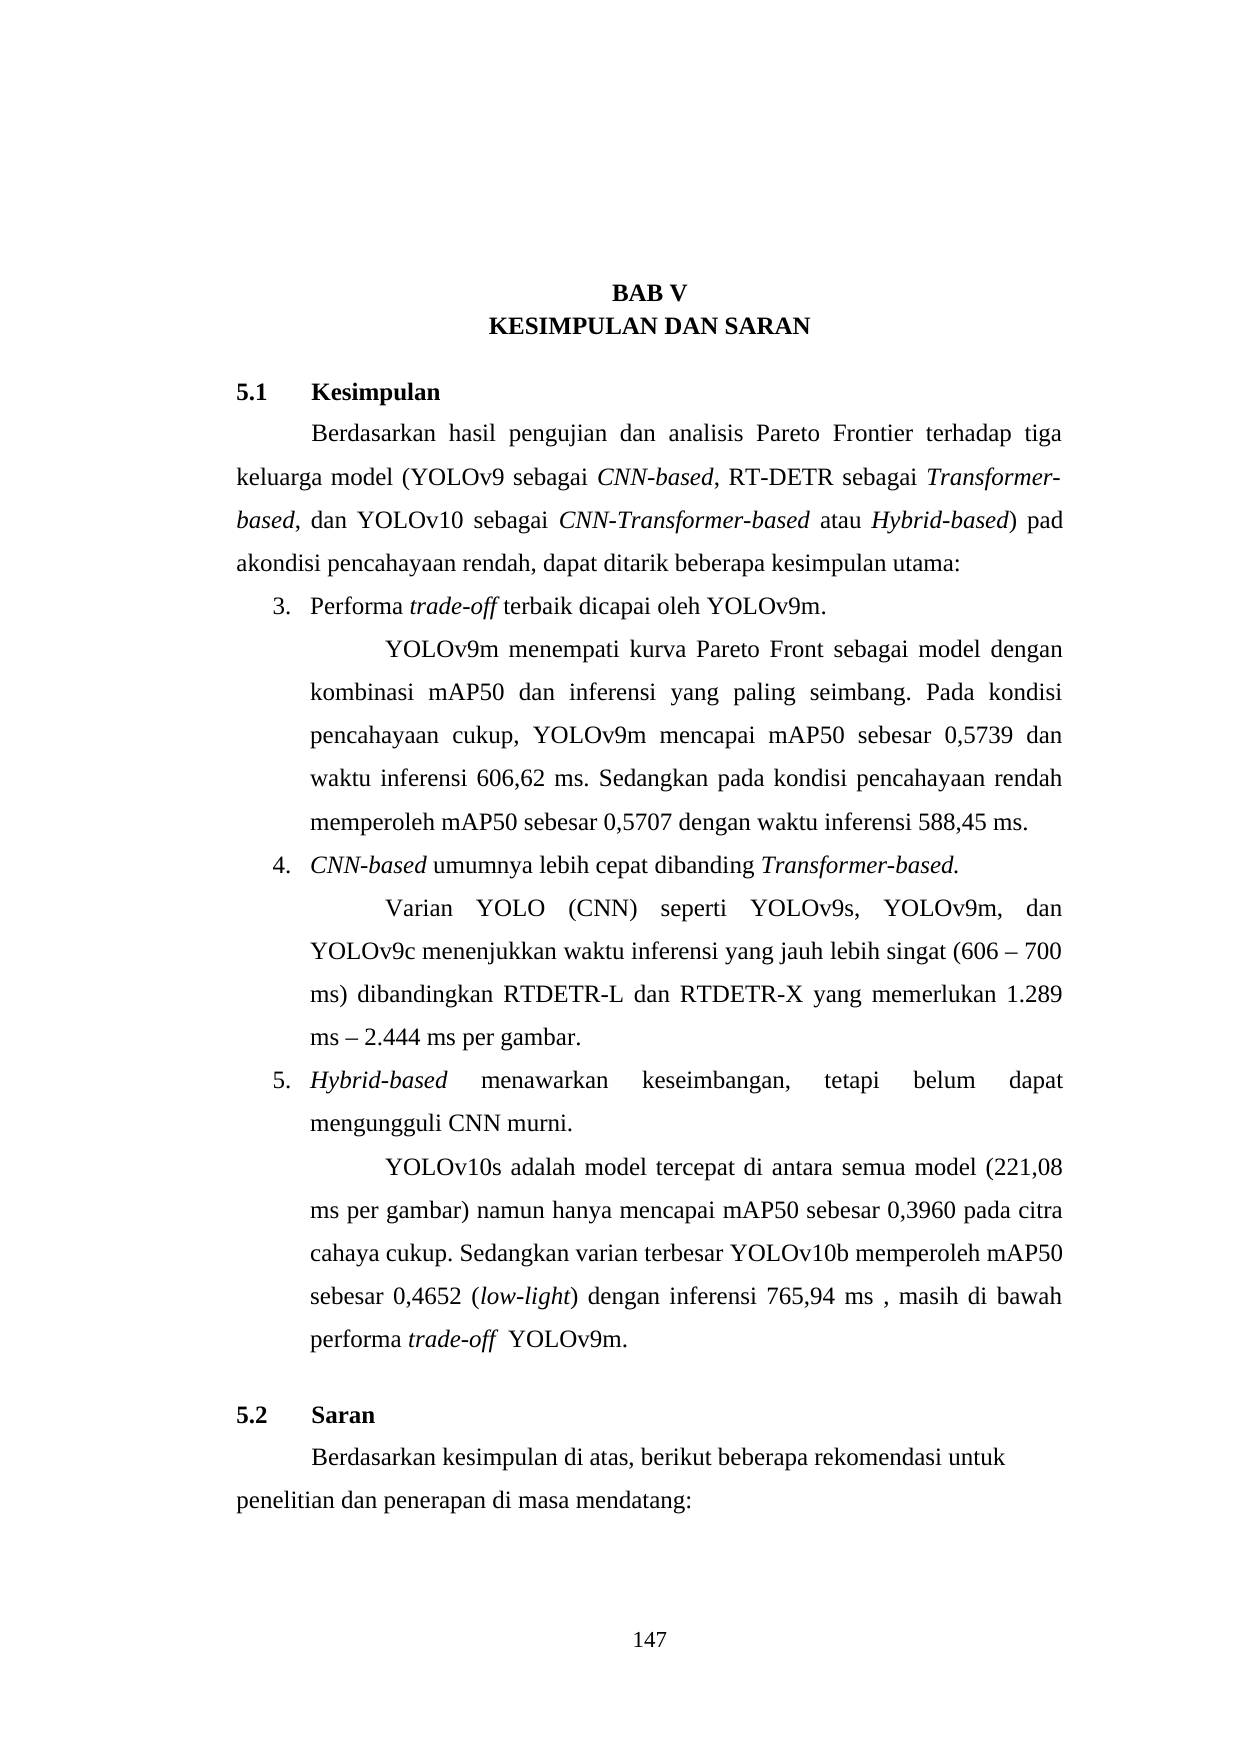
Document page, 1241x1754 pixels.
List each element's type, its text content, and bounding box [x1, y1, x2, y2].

subtitle BAB V KESIMPULAN DAN SARAN [199, 278, 1063, 339]
text Berdasarkan kesimpulan di atas, berikut beberapa rekomendasi untuk penelitian dan penerapan di masa mendatang: [236, 1442, 1063, 1514]
text YOLOv10s adalah model tercepat di antara semua model (221,08 ms per gambar) namun hanya mencapai mAP50 sebesar 0,3960 pada citra cahaya cukup. Sedangkan varian terbesar YOLOv10b memperoleh mAP50 sebesar 0,4652 (low-light) dengan inferensi 765,94 ms , masih di bawah performa trade-off YOLOv9m. [310, 1152, 1063, 1353]
list CNN-based umumnya lebih cepat dibanding Transformer-based. [272, 850, 1063, 878]
text Berdasarkan hasil pengujian dan analisis Pareto Frontier terhadap tiga keluarga model (YOLOv9 sebagai CNN-based, RT-DETR sebagai Transformer-based, dan YOLOv10 sebagai CNN-Transformer-based atau Hybrid-based) pad akondisi pencahayaan rendah, dapat ditarik beberapa kesimpulan utama: [236, 418, 1063, 577]
subtitle 5.1 Kesimpulan [236, 377, 1063, 406]
list Hybrid-based menawarkan keseimbangan, tetapi belum dapat mengungguli CNN murni. [272, 1065, 1063, 1137]
text Varian YOLO (CNN) seperti YOLOv9s, YOLOv9m, dan YOLOv9c menenjukkan waktu inferensi yang jauh lebih singat (606 – 700 ms) dibandingkan RTDETR-L dan RTDETR-X yang memerlukan 1.289 ms – 2.444 ms per gambar. [310, 893, 1063, 1051]
list Performa trade-off terbaik dicapai oleh YOLOv9m. [272, 591, 1063, 620]
subtitle 5.2 Saran [236, 1401, 1063, 1429]
text YOLOv9m menempati kurva Pareto Front sebagai model dengan kombinasi mAP50 dan inferensi yang paling seimbang. Pada kondisi pencahayaan cukup, YOLOv9m mencapai mAP50 sebesar 0,5739 dan waktu inferensi 606,62 ms. Sedangkan pada kondisi pencahayaan rendah memperoleh mAP50 sebesar 0,5707 dengan waktu inferensi 588,45 ms. [310, 634, 1063, 835]
